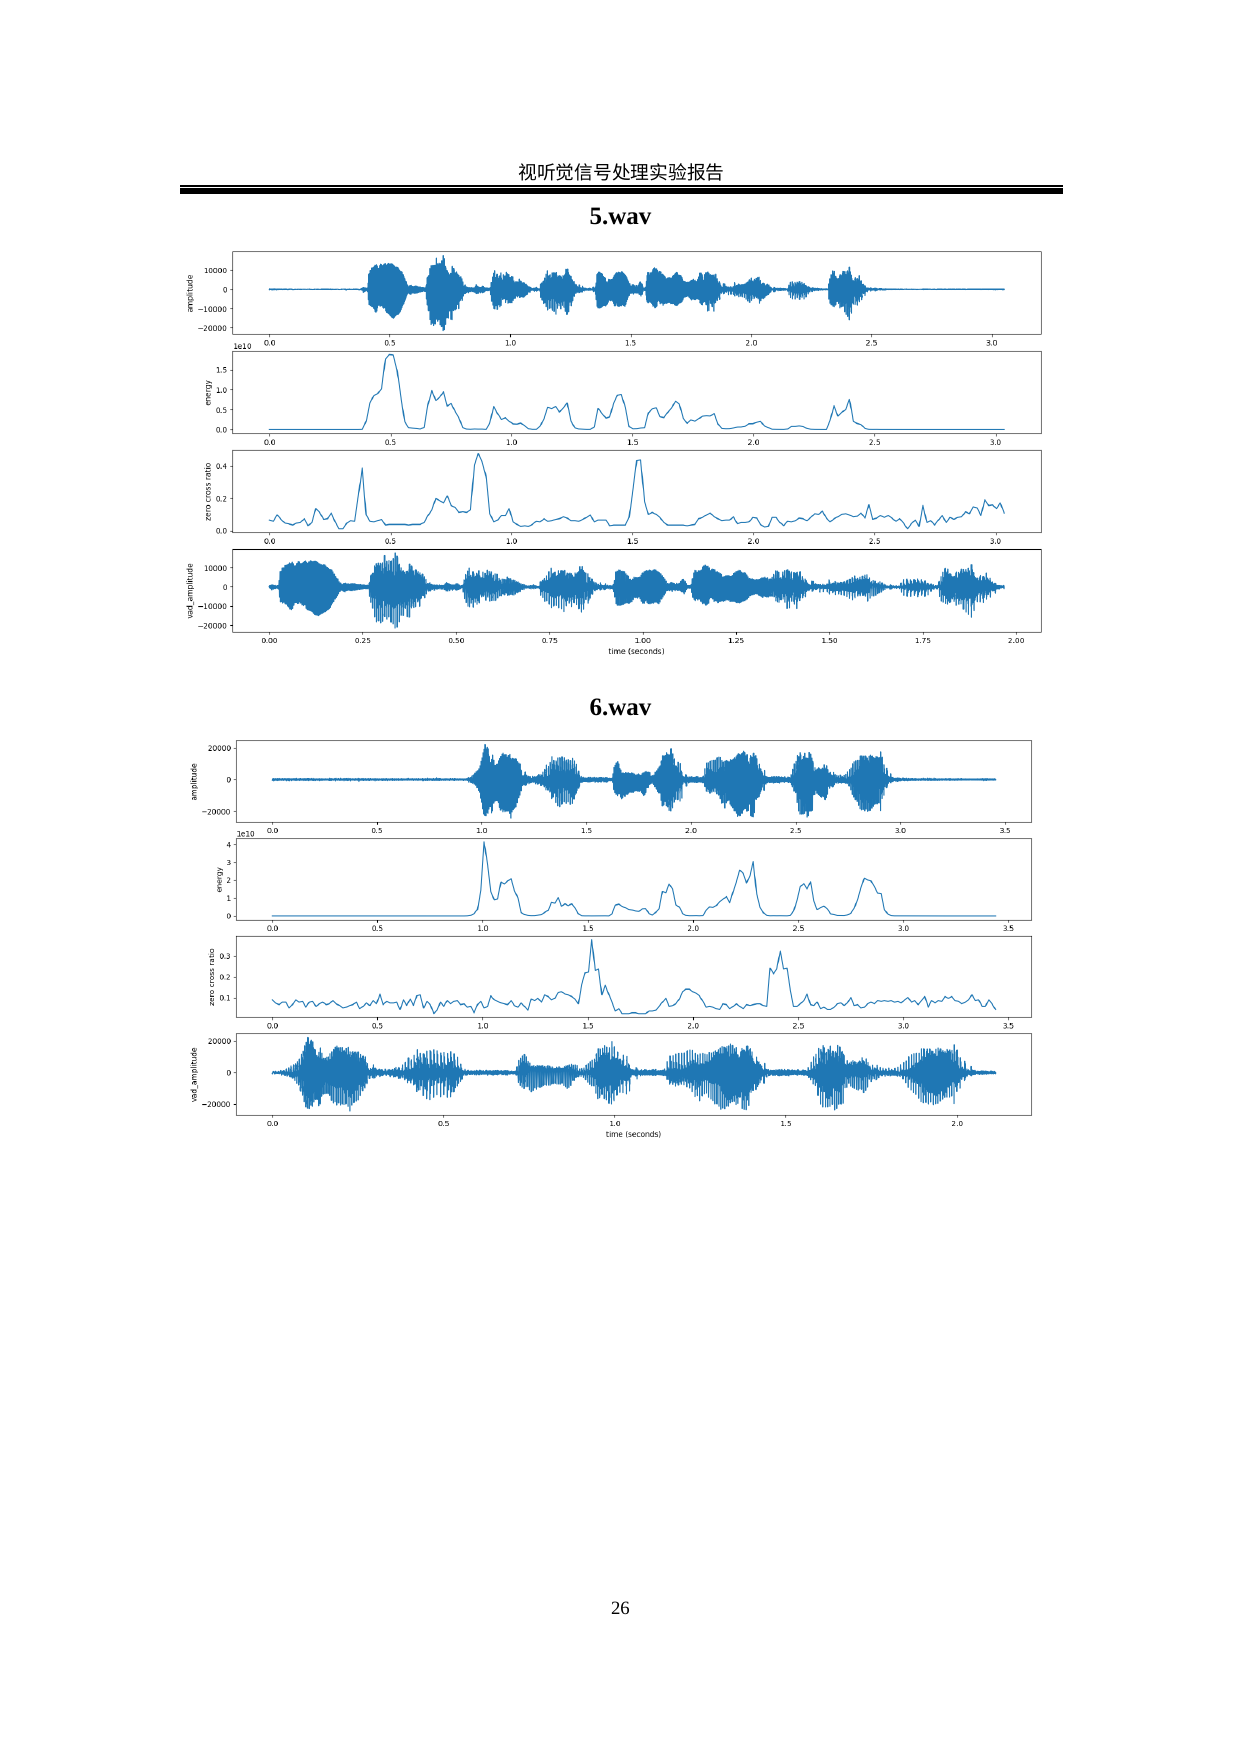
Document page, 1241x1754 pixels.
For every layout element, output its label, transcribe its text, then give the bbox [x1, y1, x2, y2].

text 6.wav [177, 692, 1063, 720]
picture [177, 229, 1064, 663]
text 5.wav [177, 201, 1063, 229]
picture [177, 720, 1064, 1143]
